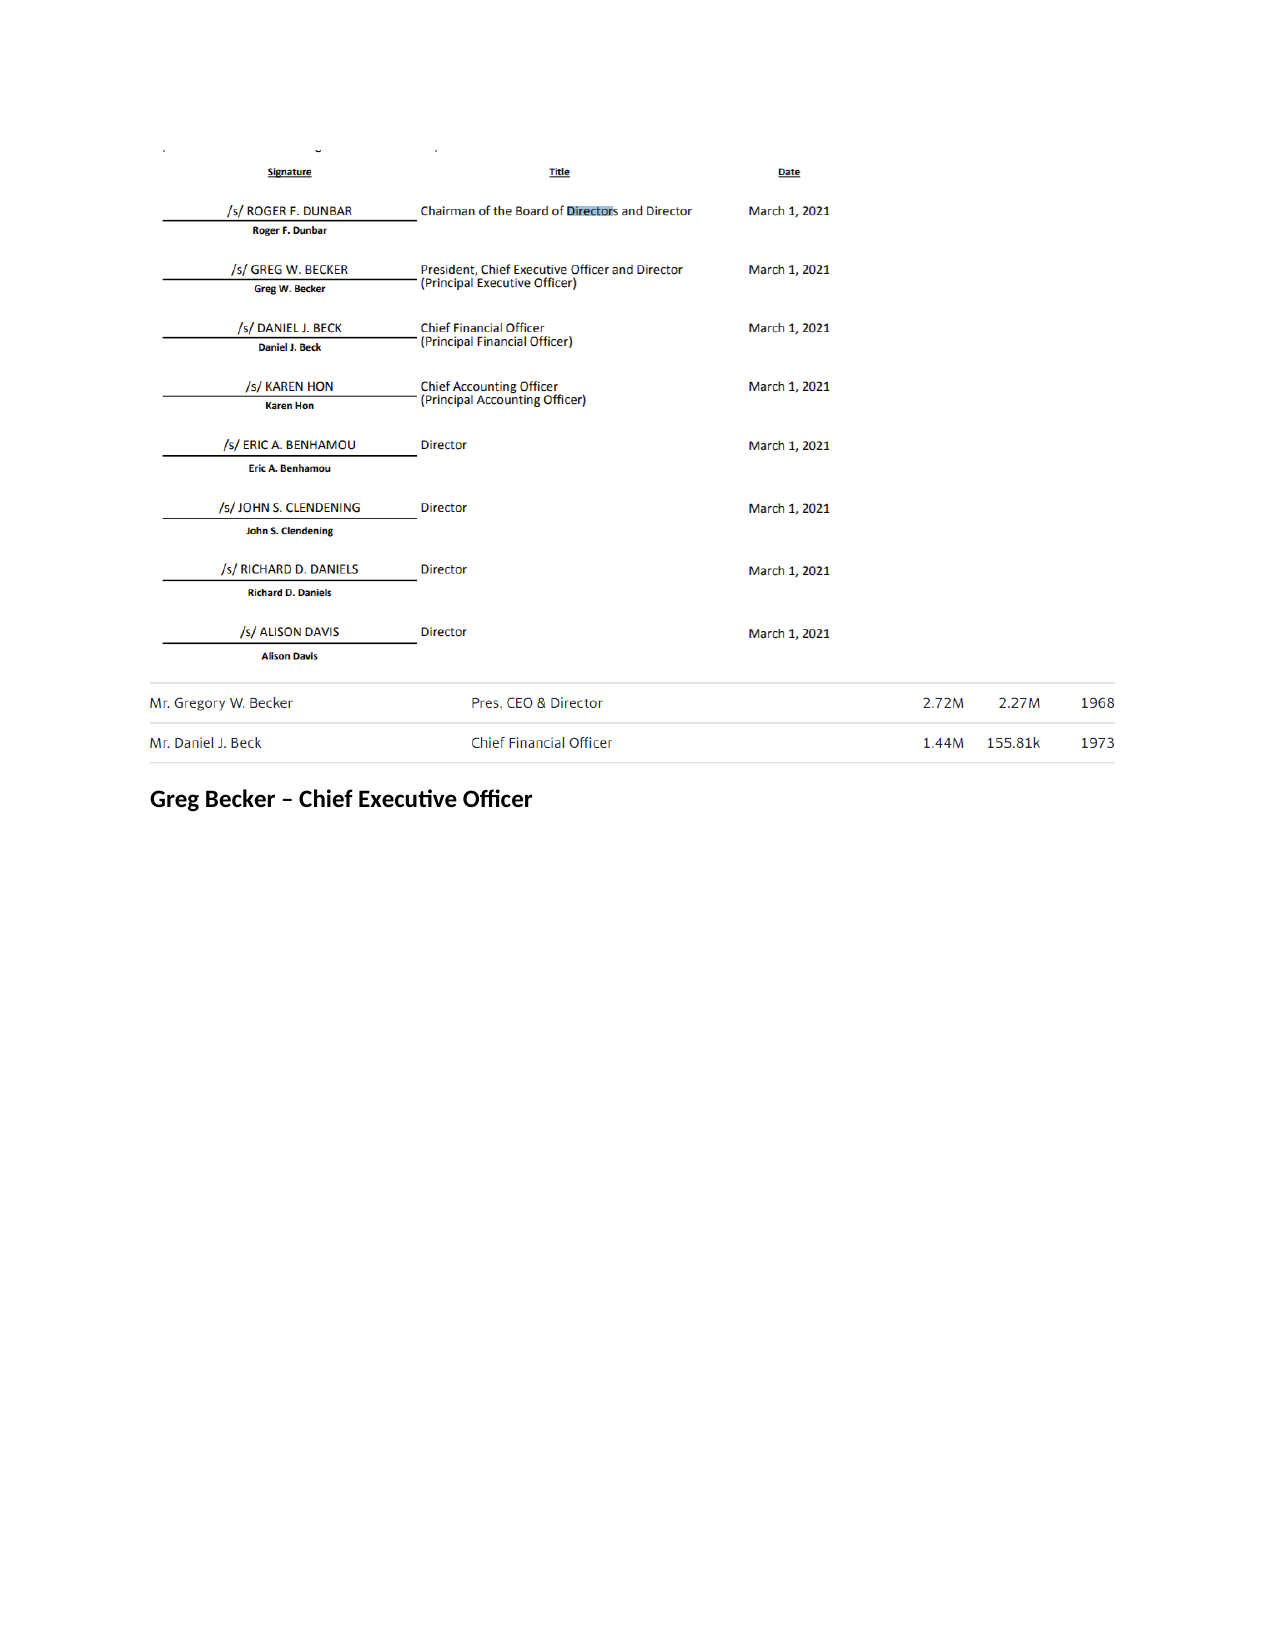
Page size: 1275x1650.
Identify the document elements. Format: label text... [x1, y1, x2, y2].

text Greg Becker – Chief Executive Officer [150, 783, 1125, 813]
picture [150, 678, 1125, 764]
picture [150, 150, 889, 660]
